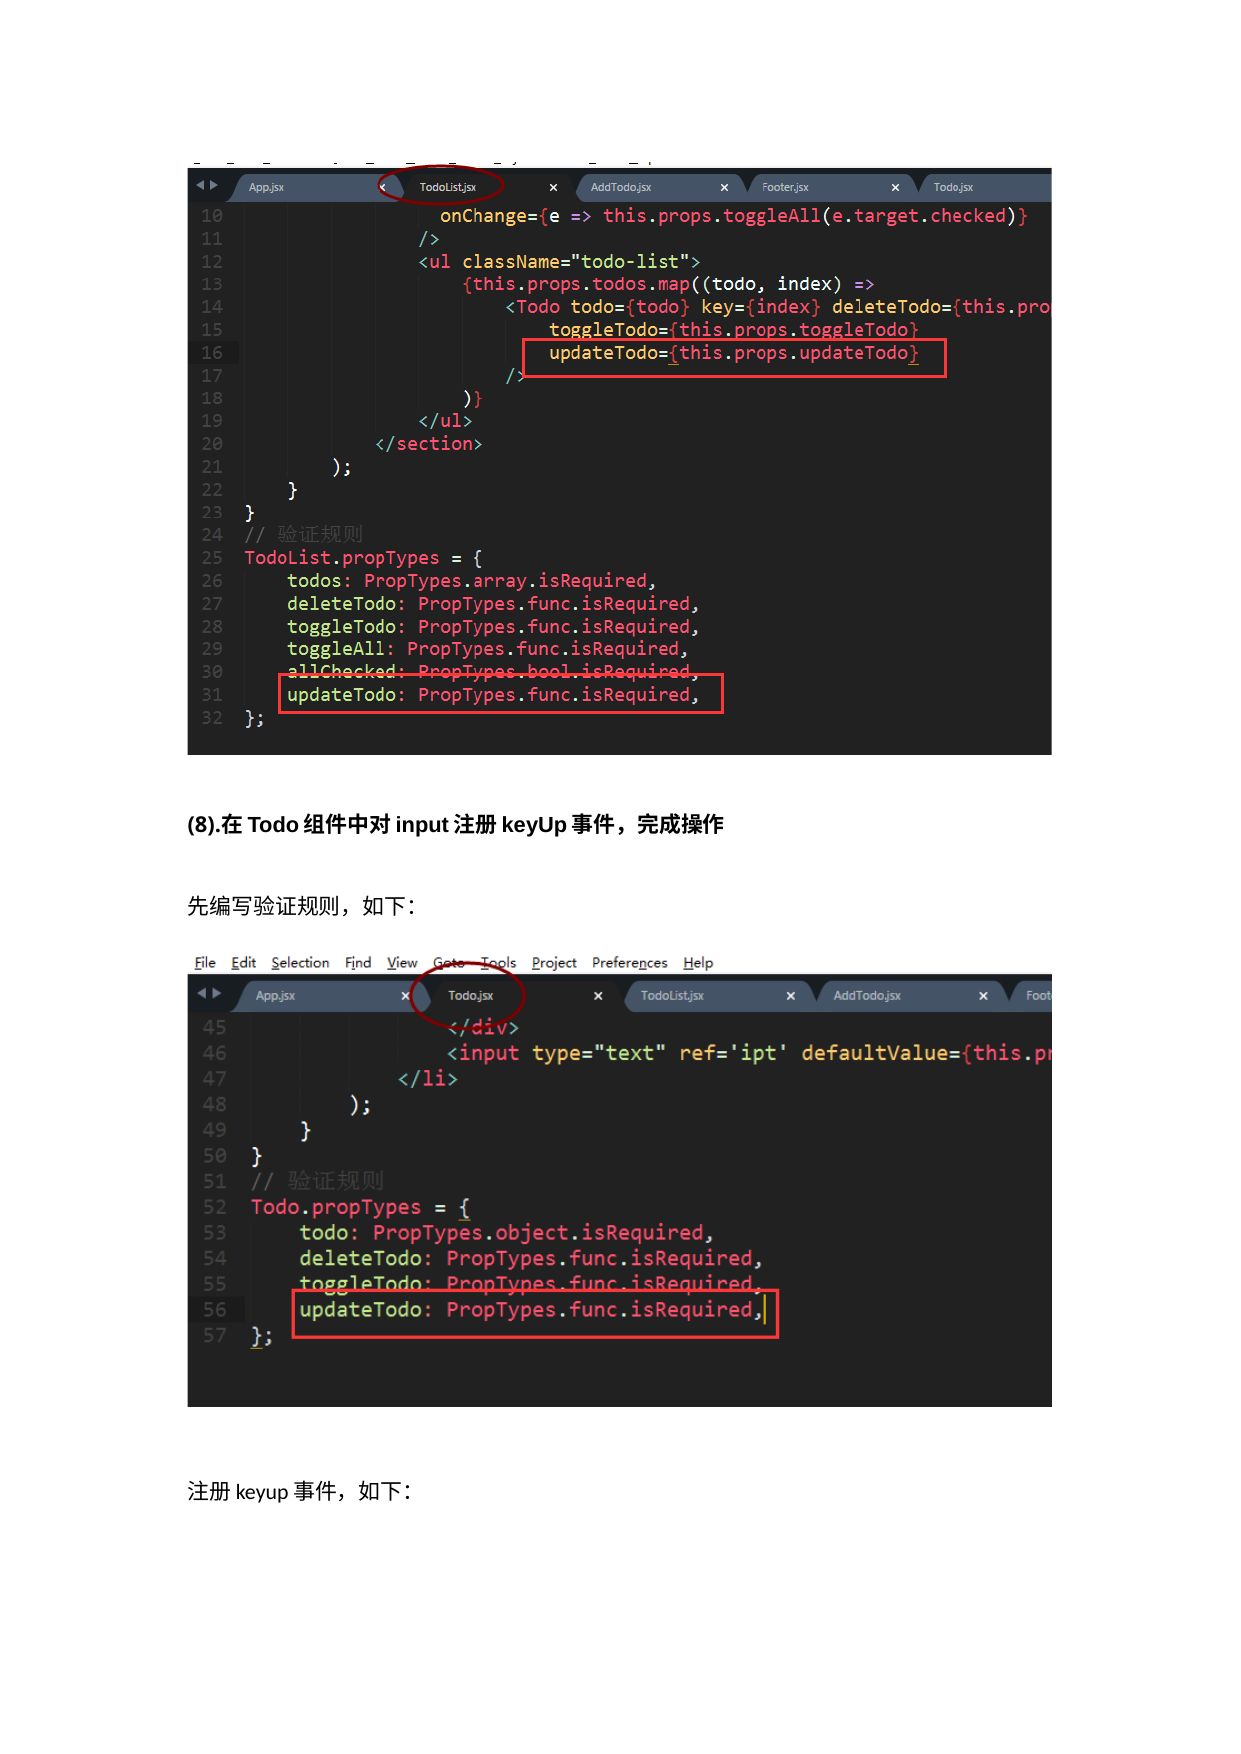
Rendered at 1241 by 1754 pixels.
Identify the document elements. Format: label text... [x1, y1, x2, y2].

picture [187, 162, 1052, 755]
text 注册keyup事件，如下： [187, 1474, 1053, 1506]
text 先编写验证规则，如下： [187, 889, 1053, 921]
picture [187, 953, 1052, 1407]
subtitle 在Todo组件中对input注册keyUp事件，完成操作 [187, 807, 1053, 839]
